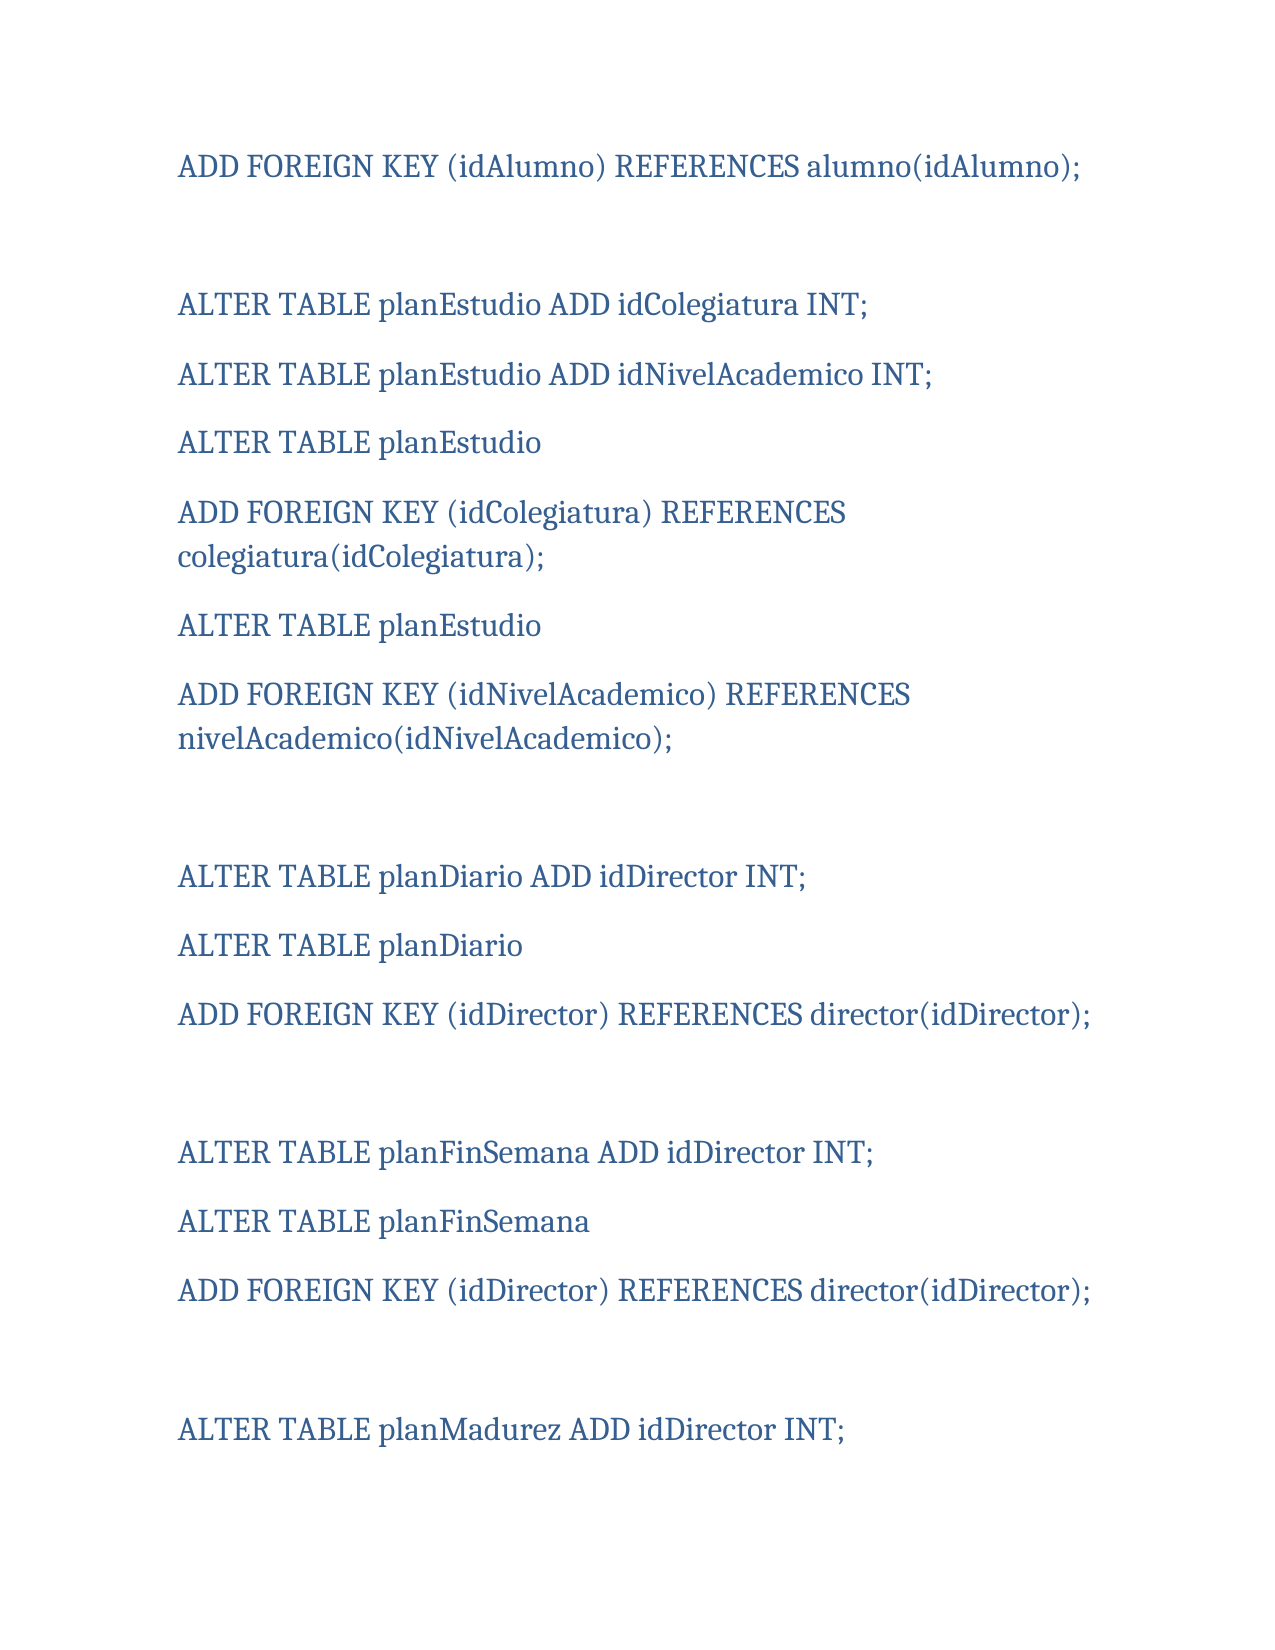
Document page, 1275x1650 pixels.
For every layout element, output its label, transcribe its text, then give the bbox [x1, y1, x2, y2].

subtitle ALTER TABLE planDiario ADD idDirector INT; [177, 857, 1098, 896]
subtitle ALTER TABLE planEstudio [177, 606, 1098, 644]
subtitle ALTER TABLE planFinSemana ADD idDirector INT; [177, 1134, 1098, 1172]
subtitle ALTER TABLE planEstudio ADD idColegiatura INT; [177, 286, 1098, 324]
subtitle ALTER TABLE planEstudio ADD idNivelAcademico INT; [177, 355, 1098, 393]
subtitle ADD FOREIGN KEY (idNivelAcademico) REFERENCES nivelAcademico(idNivelAcademico); [177, 675, 1098, 758]
subtitle ADD FOREIGN KEY (idDirector) REFERENCES director(idDirector); [177, 996, 1098, 1034]
subtitle ADD FOREIGN KEY (idAlumno) REFERENCES alumno(idAlumno); [177, 148, 1098, 186]
subtitle ALTER TABLE planFinSemana [177, 1203, 1098, 1241]
subtitle ADD FOREIGN KEY (idColegiatura) REFERENCES colegiatura(idColegiatura); [177, 493, 1098, 575]
subtitle ALTER TABLE planDiario [177, 926, 1098, 965]
subtitle ALTER TABLE planEstudio [177, 424, 1098, 462]
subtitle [177, 1272, 1098, 1310]
subtitle ALTER TABLE planMadurez ADD idDirector INT; [177, 1410, 1098, 1448]
